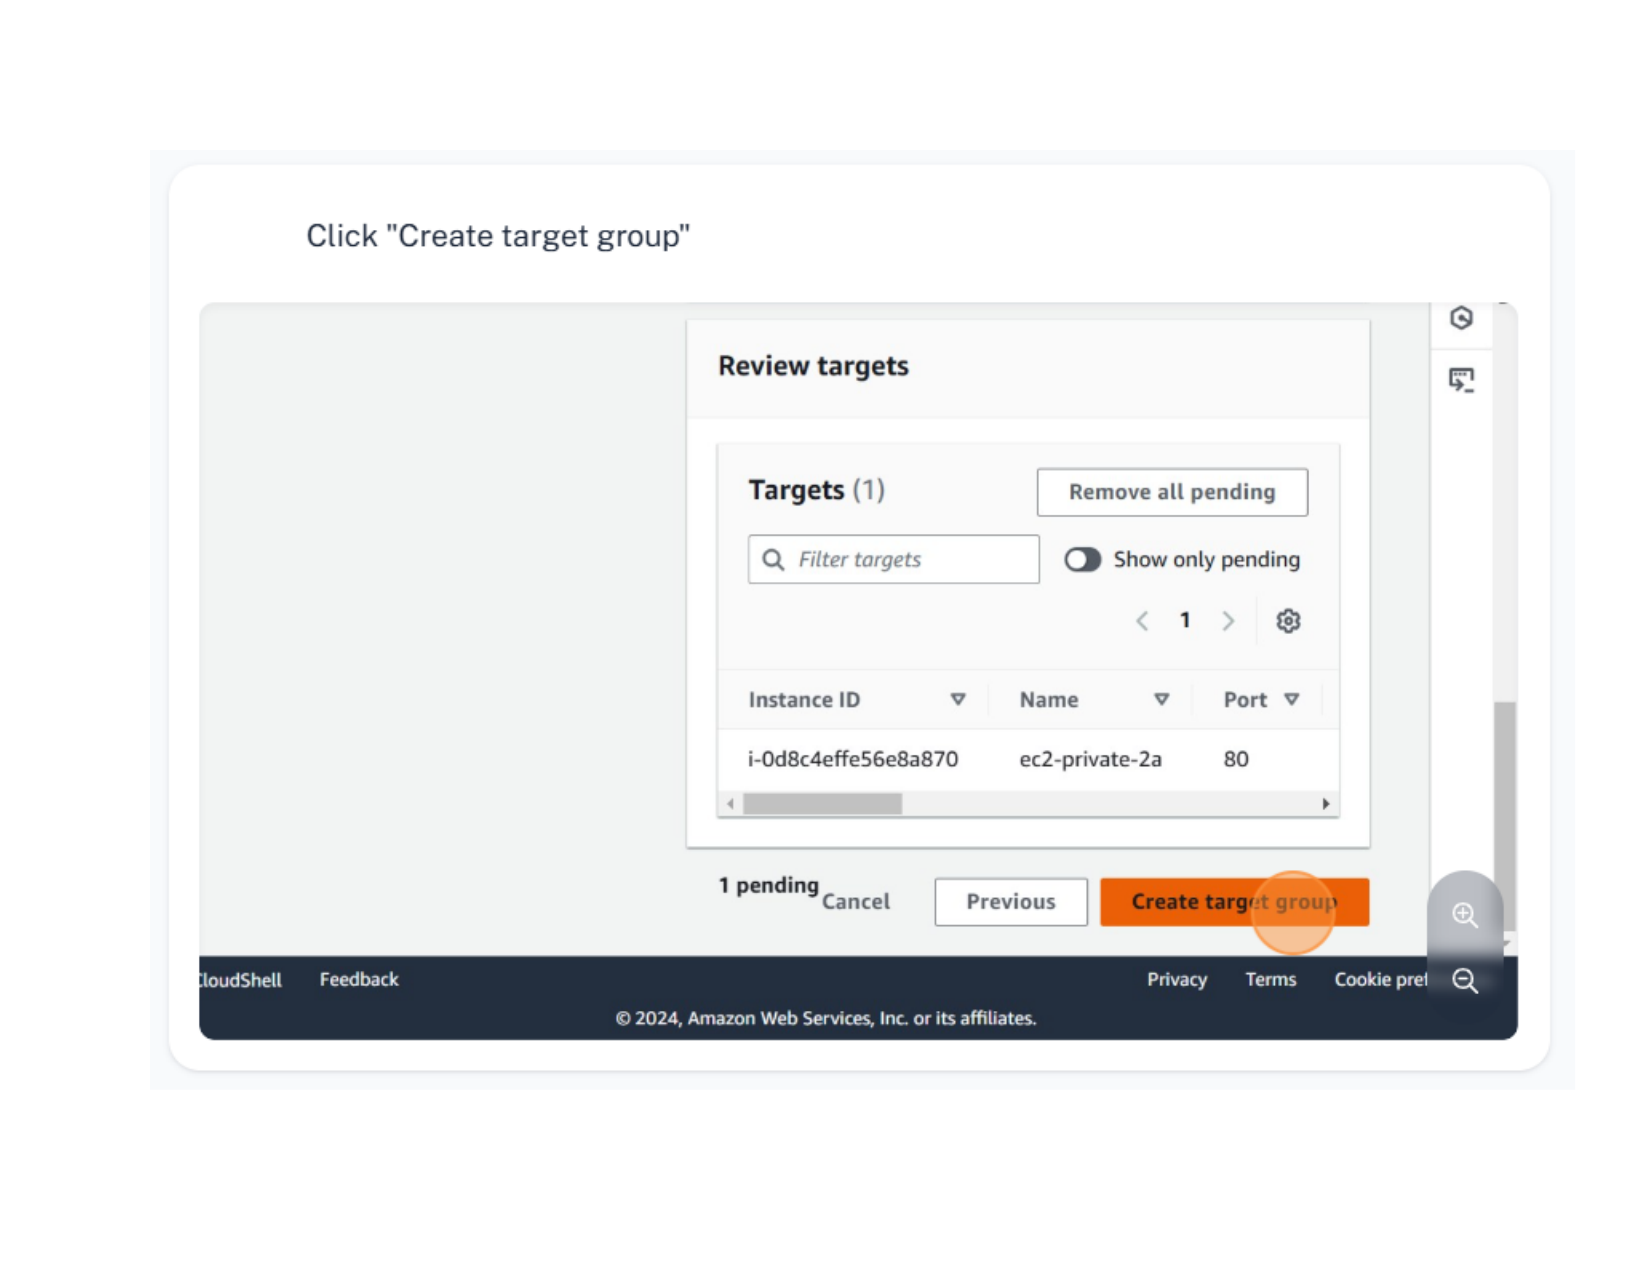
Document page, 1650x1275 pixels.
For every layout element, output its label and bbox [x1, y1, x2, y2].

picture [150, 150, 1575, 1098]
